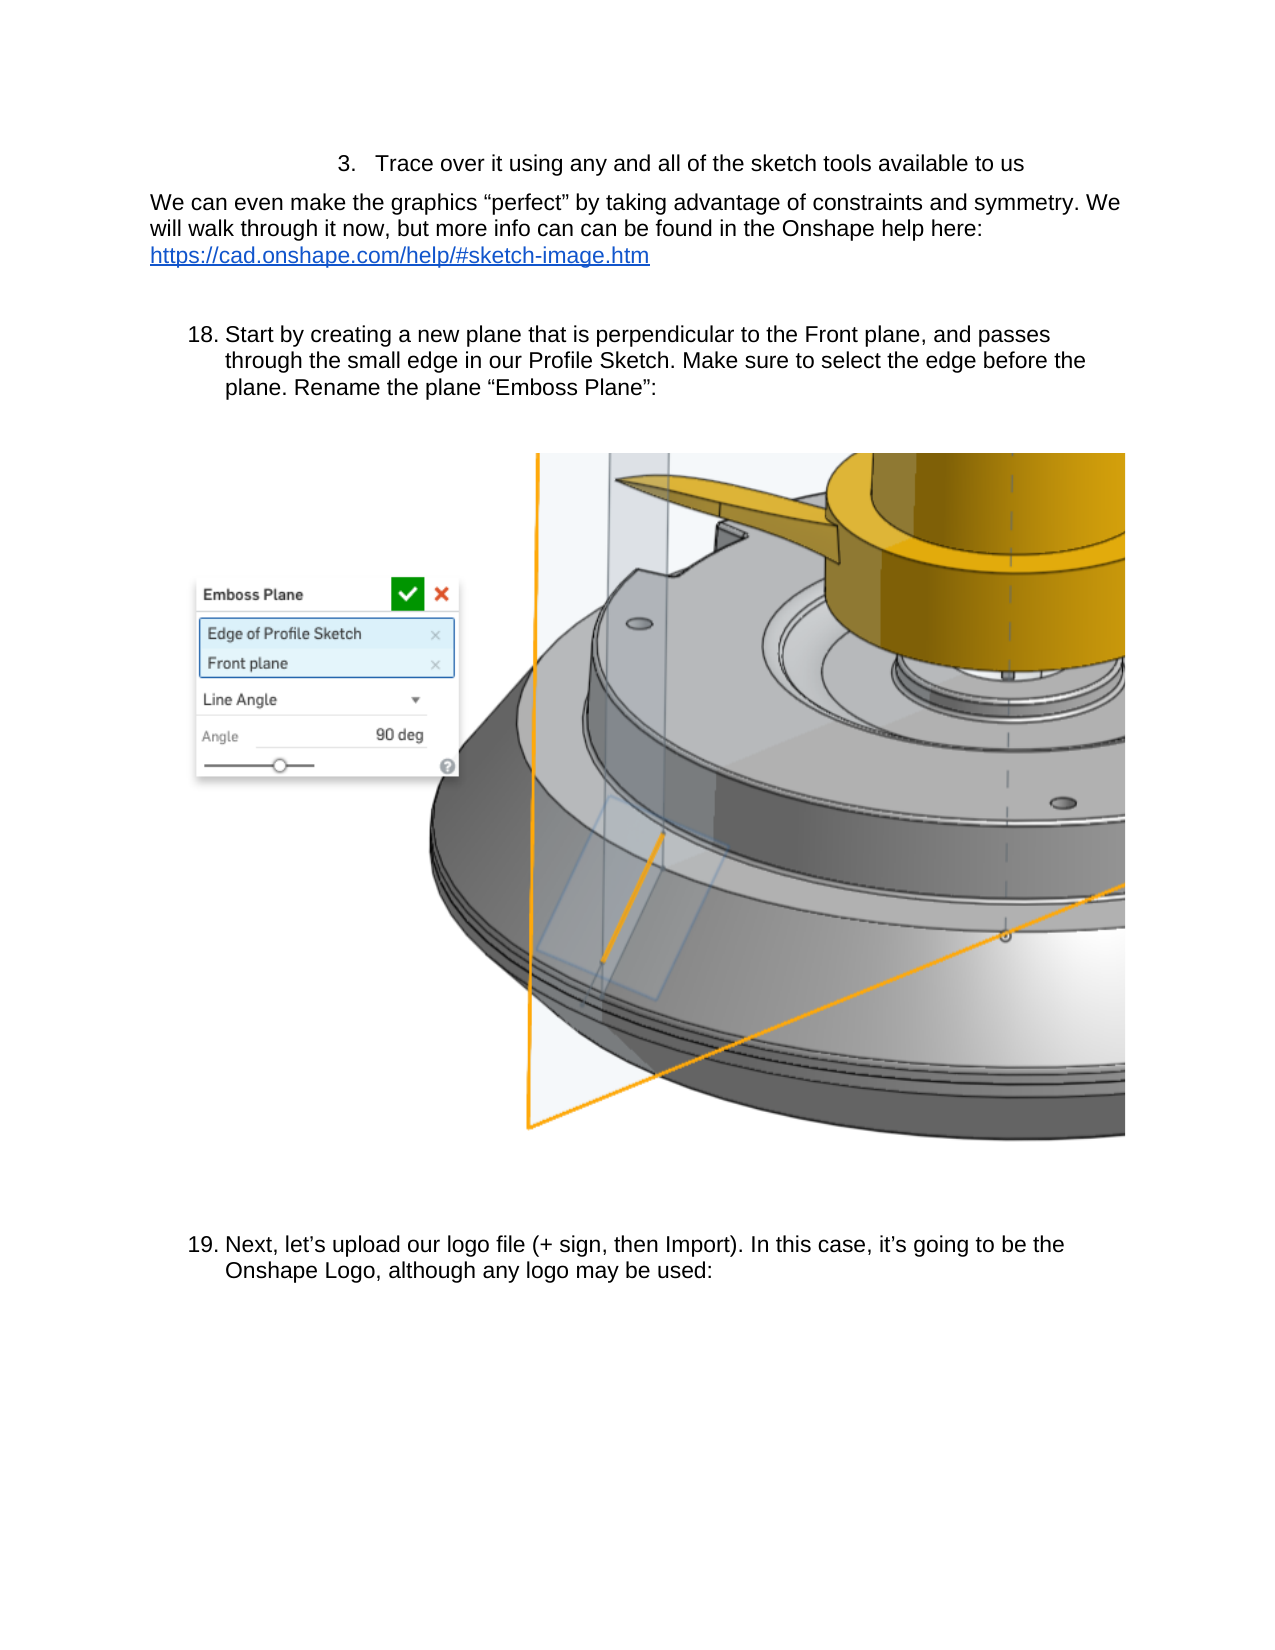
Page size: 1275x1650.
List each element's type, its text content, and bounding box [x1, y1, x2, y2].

text We can even make the graphics “perfect” by taking advantage of constraints and symmetry. We will walk through it now, but more info can can be found in the Onshape help here: https://cad.onshape.com/help/#sketch-image.htm [150, 189, 1125, 268]
list Next, let’s upload our logo file (+ sign, then Import). In this case, it’s going to be the Onshape Logo, although any logo may be used: [187, 1231, 1125, 1284]
list Trace over it using any and all of the sketch tools available to us [337, 150, 1125, 176]
picture [166, 453, 1125, 1178]
list Start by creating a new plane that is perpendicular to the Front plane, and passes through the small edge in our Profile Sketch. Make sure to select the edge before the plane. Rename the plane “Emboss Plane”: [187, 321, 1125, 400]
